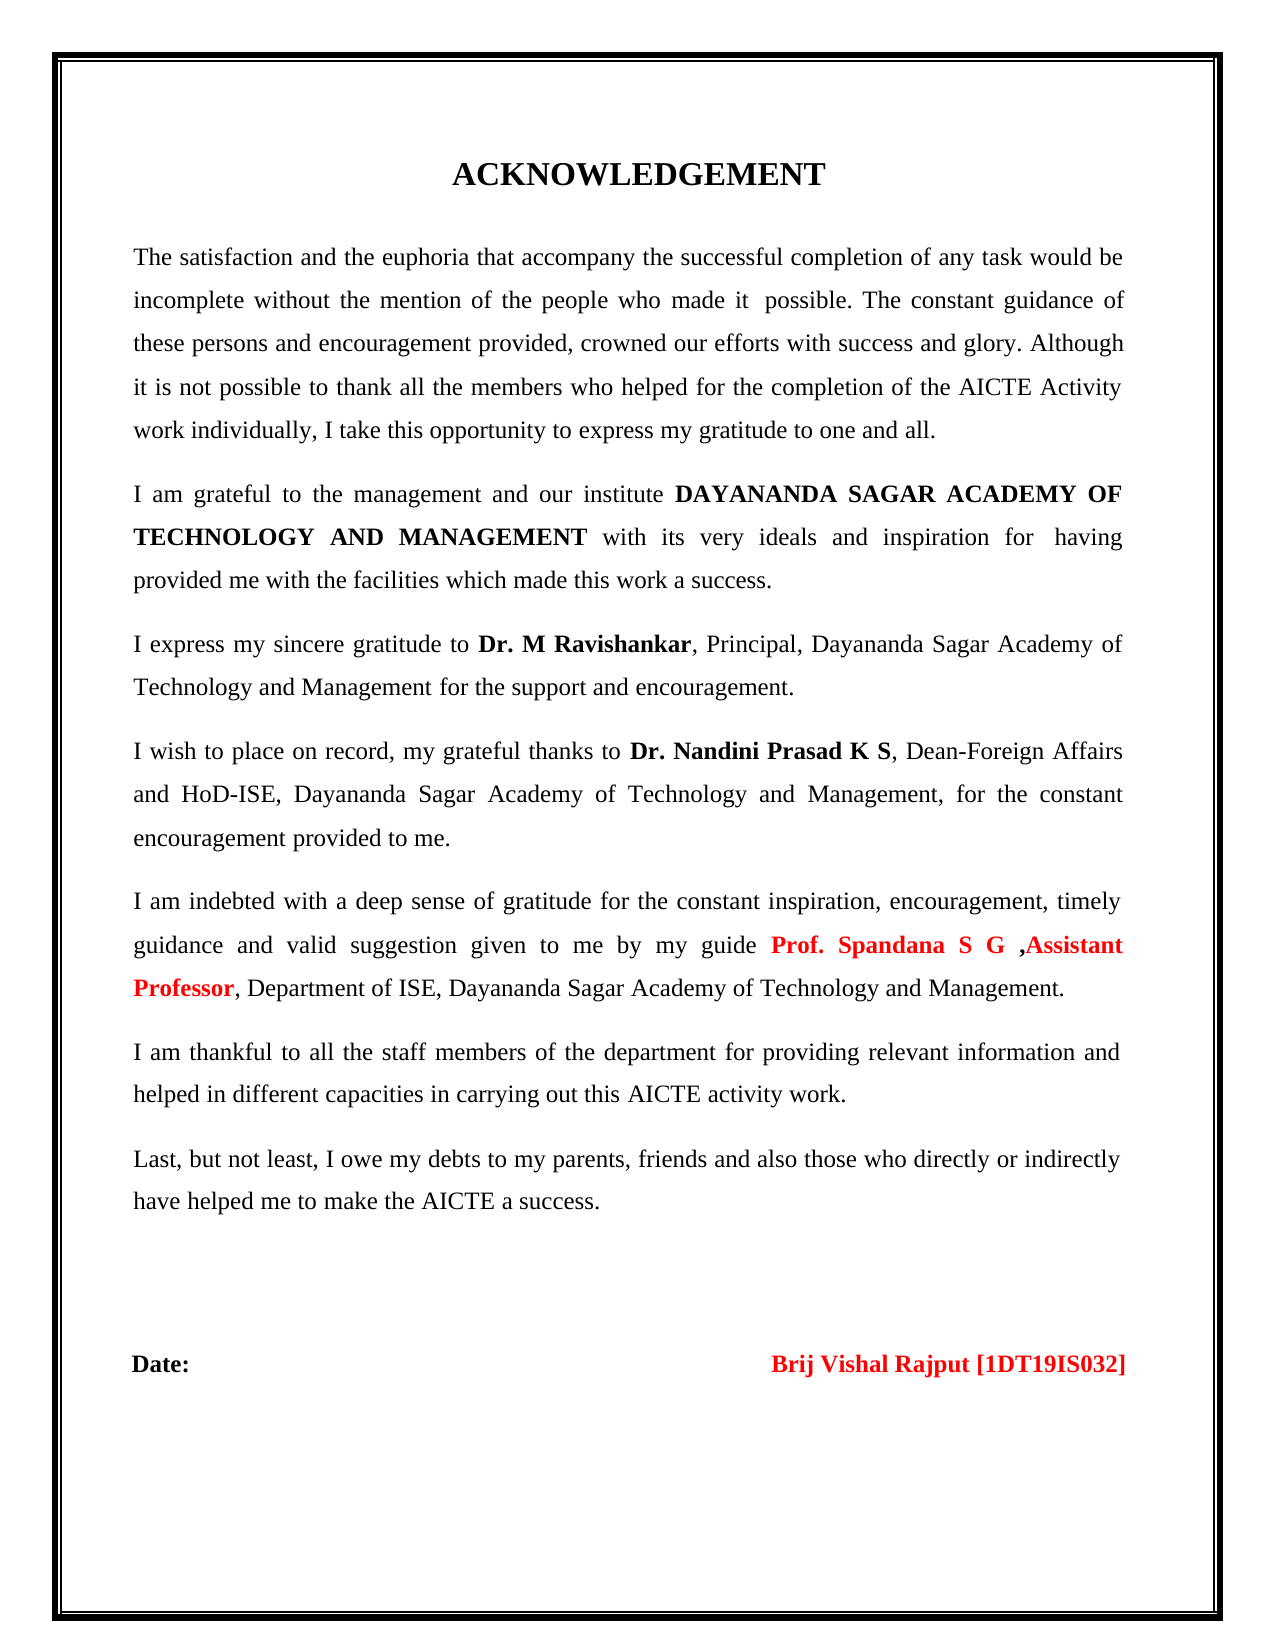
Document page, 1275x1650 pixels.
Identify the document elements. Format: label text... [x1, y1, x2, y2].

text I express my sincere gratitude to Dr. M Ravishankar, Principal, Dayananda Sagar Academy of Technology and Management for the support and encouragement. [133, 629, 1123, 701]
text I am grateful to the management and our institute DAYANANDA SAGAR ACADEMY OF TECHNOLOGY AND MANAGEMENT with its very ideals and inspiration for having provided me with the facilities which made this work a success. [133, 479, 1123, 594]
text Date: Brij Vishal Rajput [1DT19IS032] [131, 1349, 1192, 1378]
text I wish to place on record, my grateful thanks to Dr. Nandini Prasad K S, Dean-Foreign Affairs and HoD-ISE, Dayananda Sagar Academy of Technology and Management, for the constant encouragement provided to me. [133, 736, 1123, 851]
text I am indebted with a deep sense of gratitude for the constant inspiration, encouragement, timely guidance and valid suggestion given to me by my guide Prof. Spandana S G ,Assistant Professor, Department of ISE, Dayananda Sagar Academy of Technology and Management. [133, 886, 1123, 1002]
text The satisfaction and the euphoria that accompany the successful completion of any task would be incomplete without the mention of the people who made it possible. The constant guidance of these persons and encouragement provided, crowned our efforts with success and glory. Although it is not possible to thank all the members who helped for the completion of the AICTE Activity work individually, I take this opportunity to express my gratitude to one and all. [133, 242, 1124, 443]
text ACKNOWLEDGEMENT [183, 154, 1095, 192]
text I am thankful to all the staff members of the department for providing relevant information and helped in different capacities in carrying out this AICTE activity work. [133, 1037, 1121, 1108]
text Last, but not least, I owe my debts to my parents, friends and also those who directly or indirectly have helped me to make the AICTE a success. [133, 1144, 1121, 1214]
